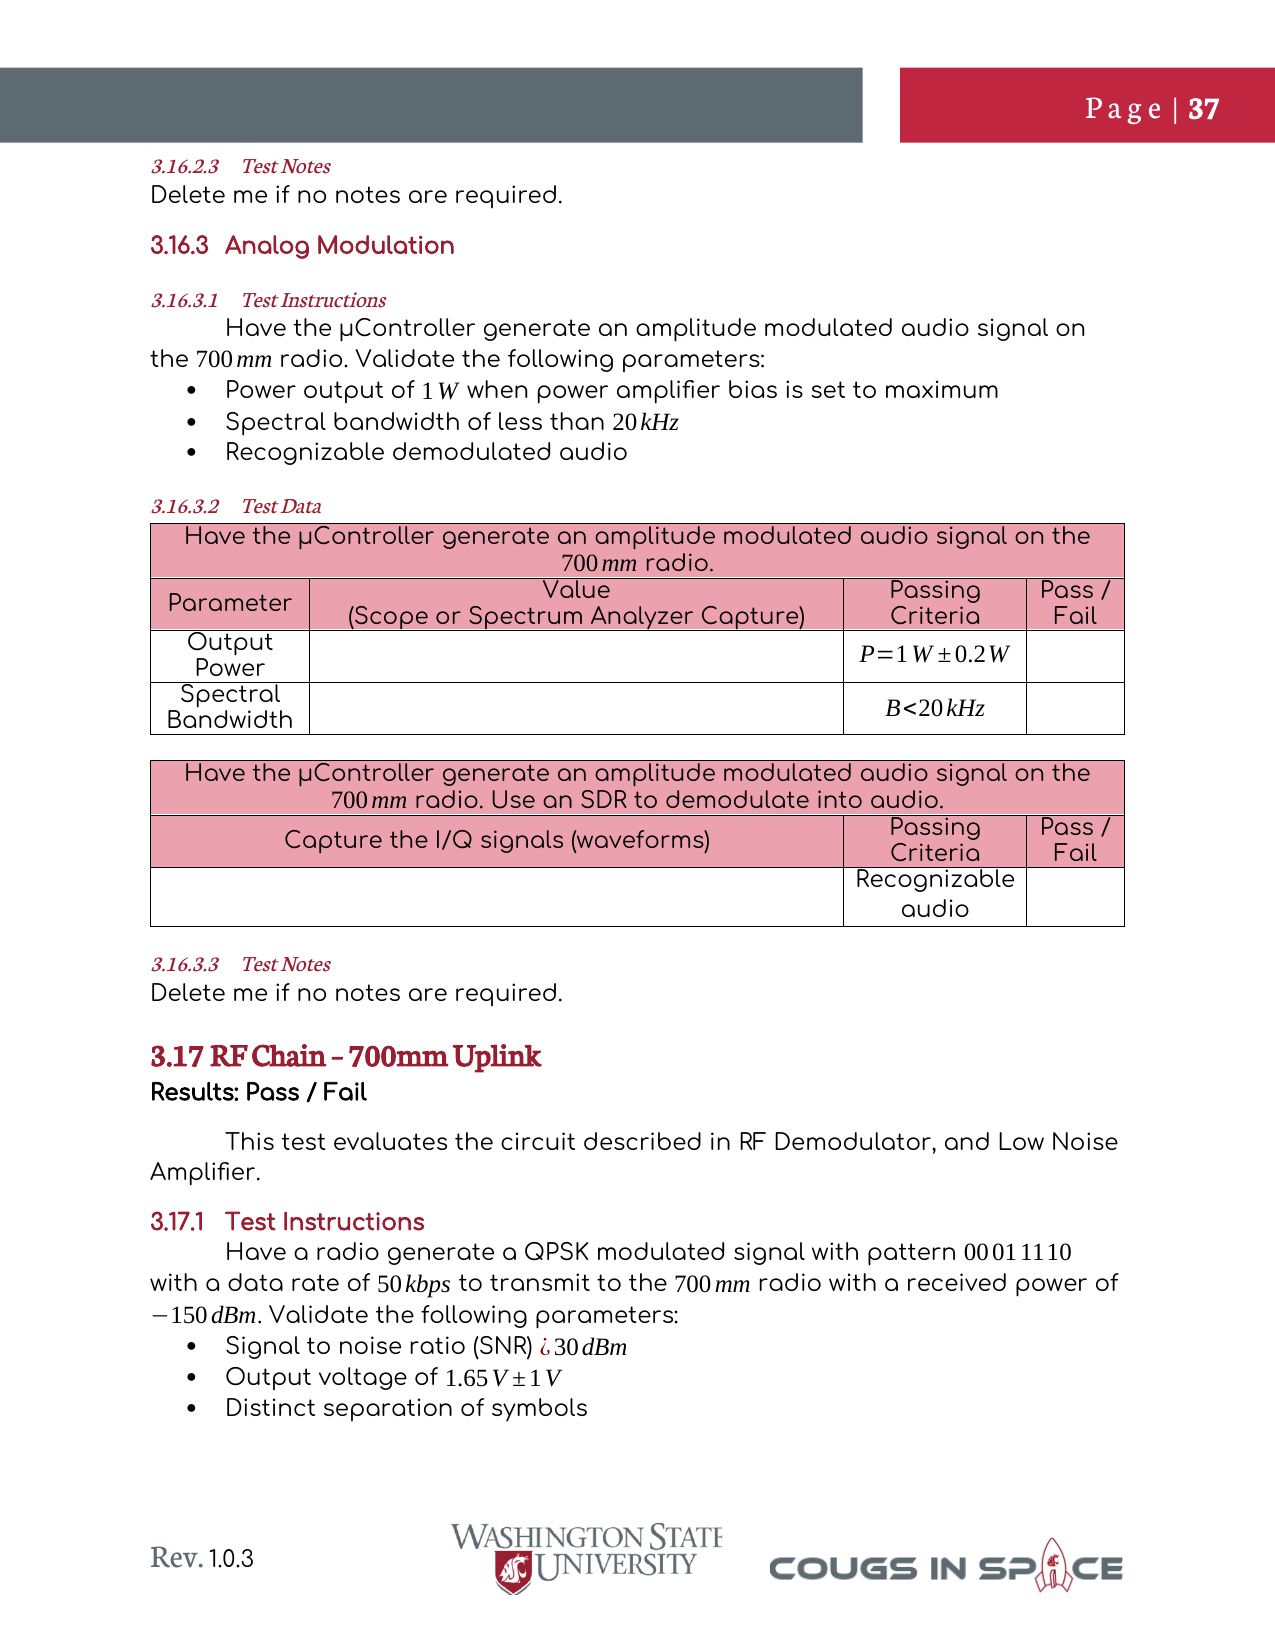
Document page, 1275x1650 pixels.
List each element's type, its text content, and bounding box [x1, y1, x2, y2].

list Spectral bandwidth of less than [187, 409, 1125, 436]
table_cell Pass / Fail [1027, 579, 1124, 629]
table_cell Output Power [151, 631, 309, 682]
picture [450, 1522, 723, 1595]
table_cell Parameter [151, 579, 309, 629]
table_header Have the µController generate an amplitude modulated audio signal on the radio. Use an SDR to demodulate into audio. [151, 761, 1124, 814]
picture [769, 1537, 1123, 1594]
text Have the µController generate an amplitude modulated audio signal on the radio. Validate the following parameters: [150, 317, 1125, 373]
subtitle Analog Modulation [150, 233, 1125, 259]
table_cell [310, 683, 843, 734]
subtitle Test Notes [150, 948, 1125, 977]
table_cell Passing Criteria [844, 816, 1026, 867]
subtitle Test Instructions [150, 1210, 1125, 1235]
list Distinct separation of symbols [187, 1396, 1125, 1421]
table_cell [310, 631, 843, 682]
table_cell Recognizable audio [844, 868, 1026, 926]
text Delete me if no notes are required. [150, 183, 1125, 209]
subtitle Test Instructions [150, 283, 1125, 312]
list Output voltage of [187, 1364, 1125, 1392]
table_cell Value (Scope or Spectrum Analyzer Capture) [310, 579, 843, 629]
table_cell Pass / Fail [1027, 816, 1124, 867]
table_cell Passing Criteria [844, 579, 1026, 629]
table_cell [1027, 868, 1124, 926]
table_cell [1027, 683, 1124, 734]
text Results: Pass / Fail [150, 1080, 1125, 1105]
subtitle Test Notes [150, 150, 1125, 179]
table_cell Spectral Bandwidth [151, 683, 309, 734]
table_cell Capture the I/Q signals (waveforms) [151, 816, 843, 867]
text Delete me if no notes are required. [150, 981, 1125, 1007]
list Signal to noise ratio (SNR) [187, 1333, 1125, 1361]
text Have a radio generate a QPSK modulated signal with pattern with a data rate of to transmit to the radio with a received power of . Validate the following parameters: [150, 1239, 1125, 1329]
list Power output of when power amplifier bias is set to maximum [187, 377, 1125, 405]
table_cell [844, 683, 1026, 734]
text This test evaluates the circuit described in RF Demodulator, and Low Noise Amplifier. [150, 1130, 1125, 1185]
list Recognizable demodulated audio [187, 440, 1125, 466]
table_cell [1027, 631, 1124, 682]
table_header Have the µController generate an amplitude modulated audio signal on the radio. [151, 524, 1124, 577]
subtitle RF Chain – 700mm Uplink [150, 1031, 1125, 1074]
table_cell [151, 868, 843, 926]
table_cell [844, 631, 1026, 682]
subtitle Test Data [150, 490, 1125, 519]
